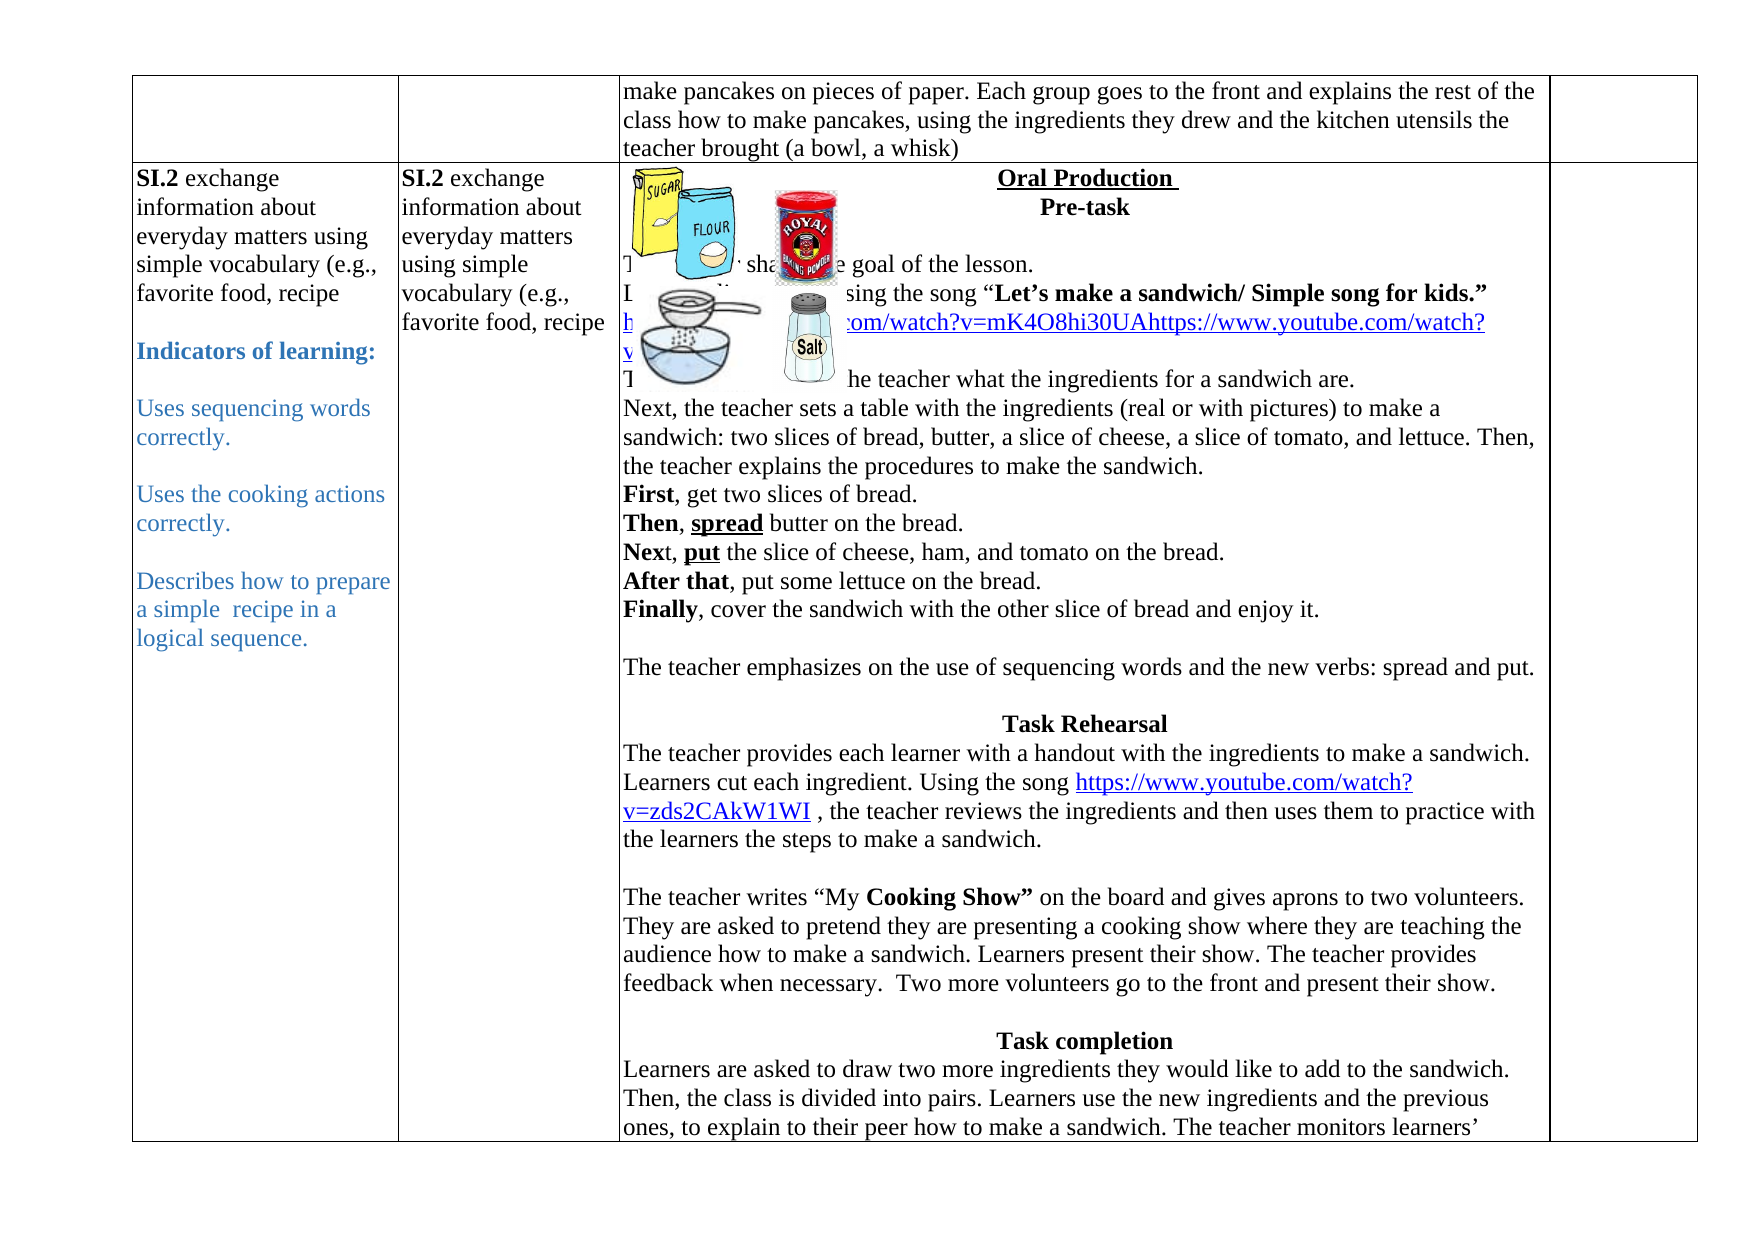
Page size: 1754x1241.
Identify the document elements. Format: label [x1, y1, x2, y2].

table_cell [399, 163, 619, 1141]
table_cell [620, 76, 1549, 162]
table_cell [399, 76, 619, 162]
table_cell [133, 163, 398, 1141]
table_cell [133, 76, 398, 162]
table_cell [620, 163, 1549, 1141]
table_cell [1551, 163, 1697, 1141]
table_cell [1551, 76, 1697, 162]
picture [630, 166, 738, 283]
picture [632, 190, 847, 393]
